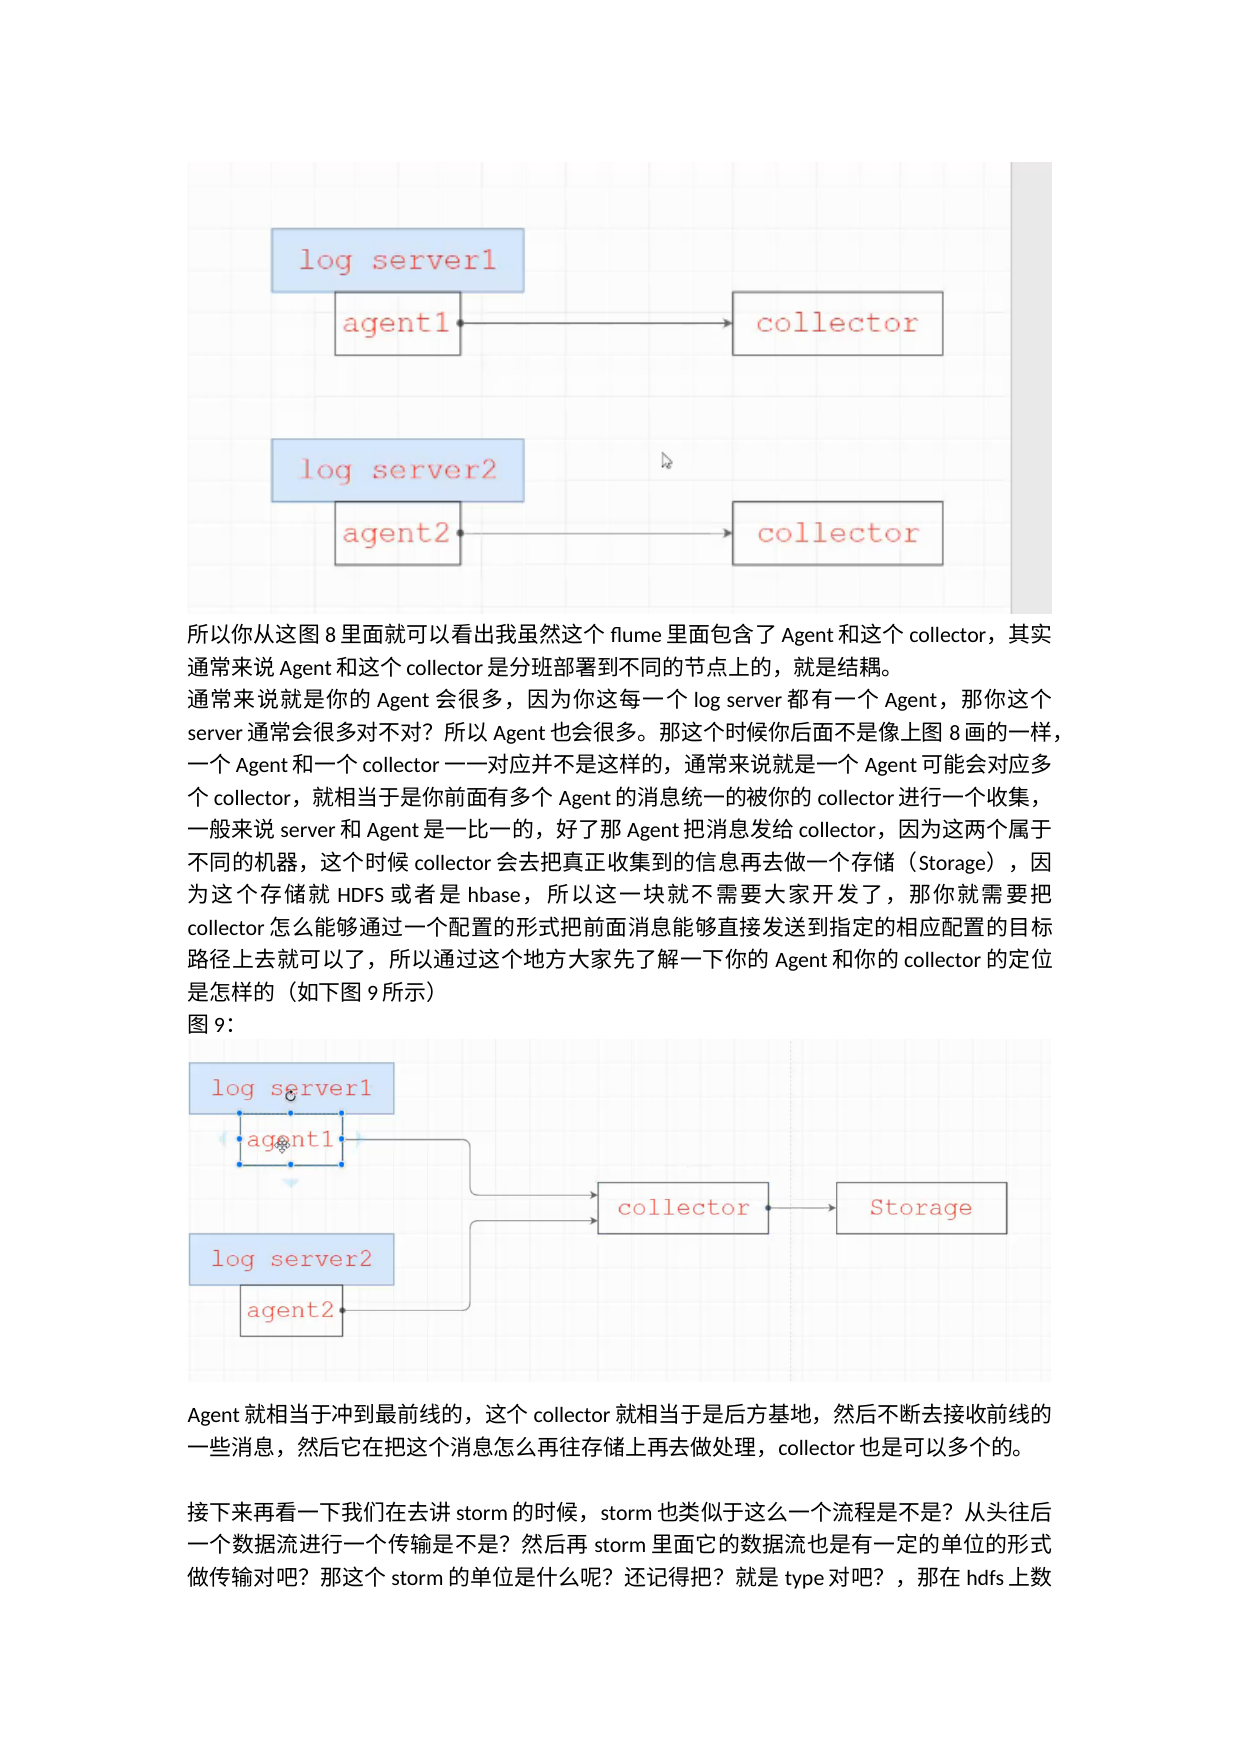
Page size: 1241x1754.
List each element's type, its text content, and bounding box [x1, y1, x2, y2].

picture [187, 1039, 1051, 1382]
text 通常来说就是你的Agent会很多，因为你这每一个log server都有一个Agent，那你这个server通常会很多对不对？所以Agent也会很多。那这个时候你后面不是像上图8画的一样，一个Agent和一个collector一一对应并不是这样的，通常来说就是一个Agent可能会对应多个collector，就相当于是你前面有多个Agent的消息统一的被你的collector进行一个收集，一般来说server和Agent是一比一的，好了那Agent把消息发给collector，因为这两个属于不同的机器，这个时候collector会去把真正收集到的信息再去做一个存储（Storage），因为这个存储就HDFS或者是hbase，所以这一块就不需要大家开发了，那你就需要把collector怎么能够通过一个配置的形式把前面消息能够直接发送到指定的相应配置的目标路径上去就可以了，所以通过这个地方大家先了解一下你的Agent和你的collector的定位是怎样的（如下图9所示） [187, 682, 1053, 1007]
text 图9： [187, 1007, 1053, 1039]
text 所以你从这图8里面就可以看出我虽然这个flume里面包含了Agent和这个collector，其实通常来说Agent和这个collector是分班部署到不同的节点上的，就是结耦。 [187, 617, 1053, 682]
text Agent就相当于冲到最前线的，这个collector就相当于是后方基地，然后不断去接收前线的一些消息，然后它在把这个消息怎么再往存储上再去做处理，collector也是可以多个的。 [187, 1397, 1053, 1462]
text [187, 1494, 1053, 1592]
picture [187, 162, 1052, 614]
